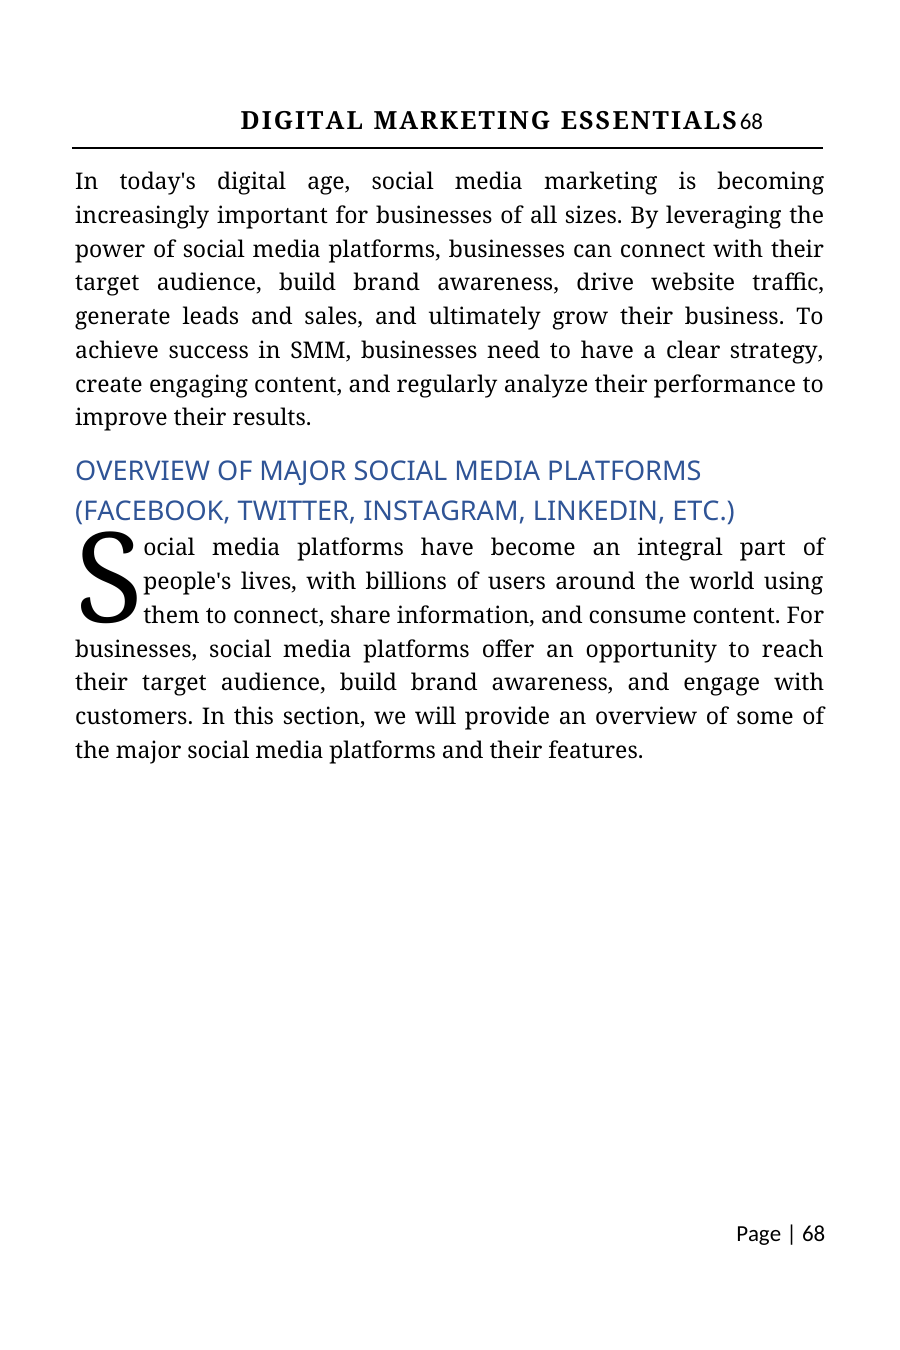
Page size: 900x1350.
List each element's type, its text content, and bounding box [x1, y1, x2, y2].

text ocial media platforms have become an integral part of people's lives, with billions of users around the world using them to connect, share information, and consume content. For businesses, social media platforms offer an opportunity to reach their target audience, build brand awareness, and engage with customers. In this section, we will provide an overview of some of the major social media platforms and their features. [75, 531, 825, 765]
text In today's digital age, social media marketing is becoming increasingly important for businesses of all sizes. By leveraging the power of social media platforms, businesses can connect with their target audience, build brand awareness, drive website traffic, generate leads and sales, and ultimately grow their business. To achieve success in SMM, businesses need to have a clear strategy, create engaging content, and regularly analyze their performance to improve their results. [75, 165, 825, 433]
subtitle OVERVIEW OF MAJOR SOCIAL MEDIA PLATFORMS (FACEBOOK, TWITTER, INSTAGRAM, LINKEDIN, ETC.) [75, 452, 825, 528]
